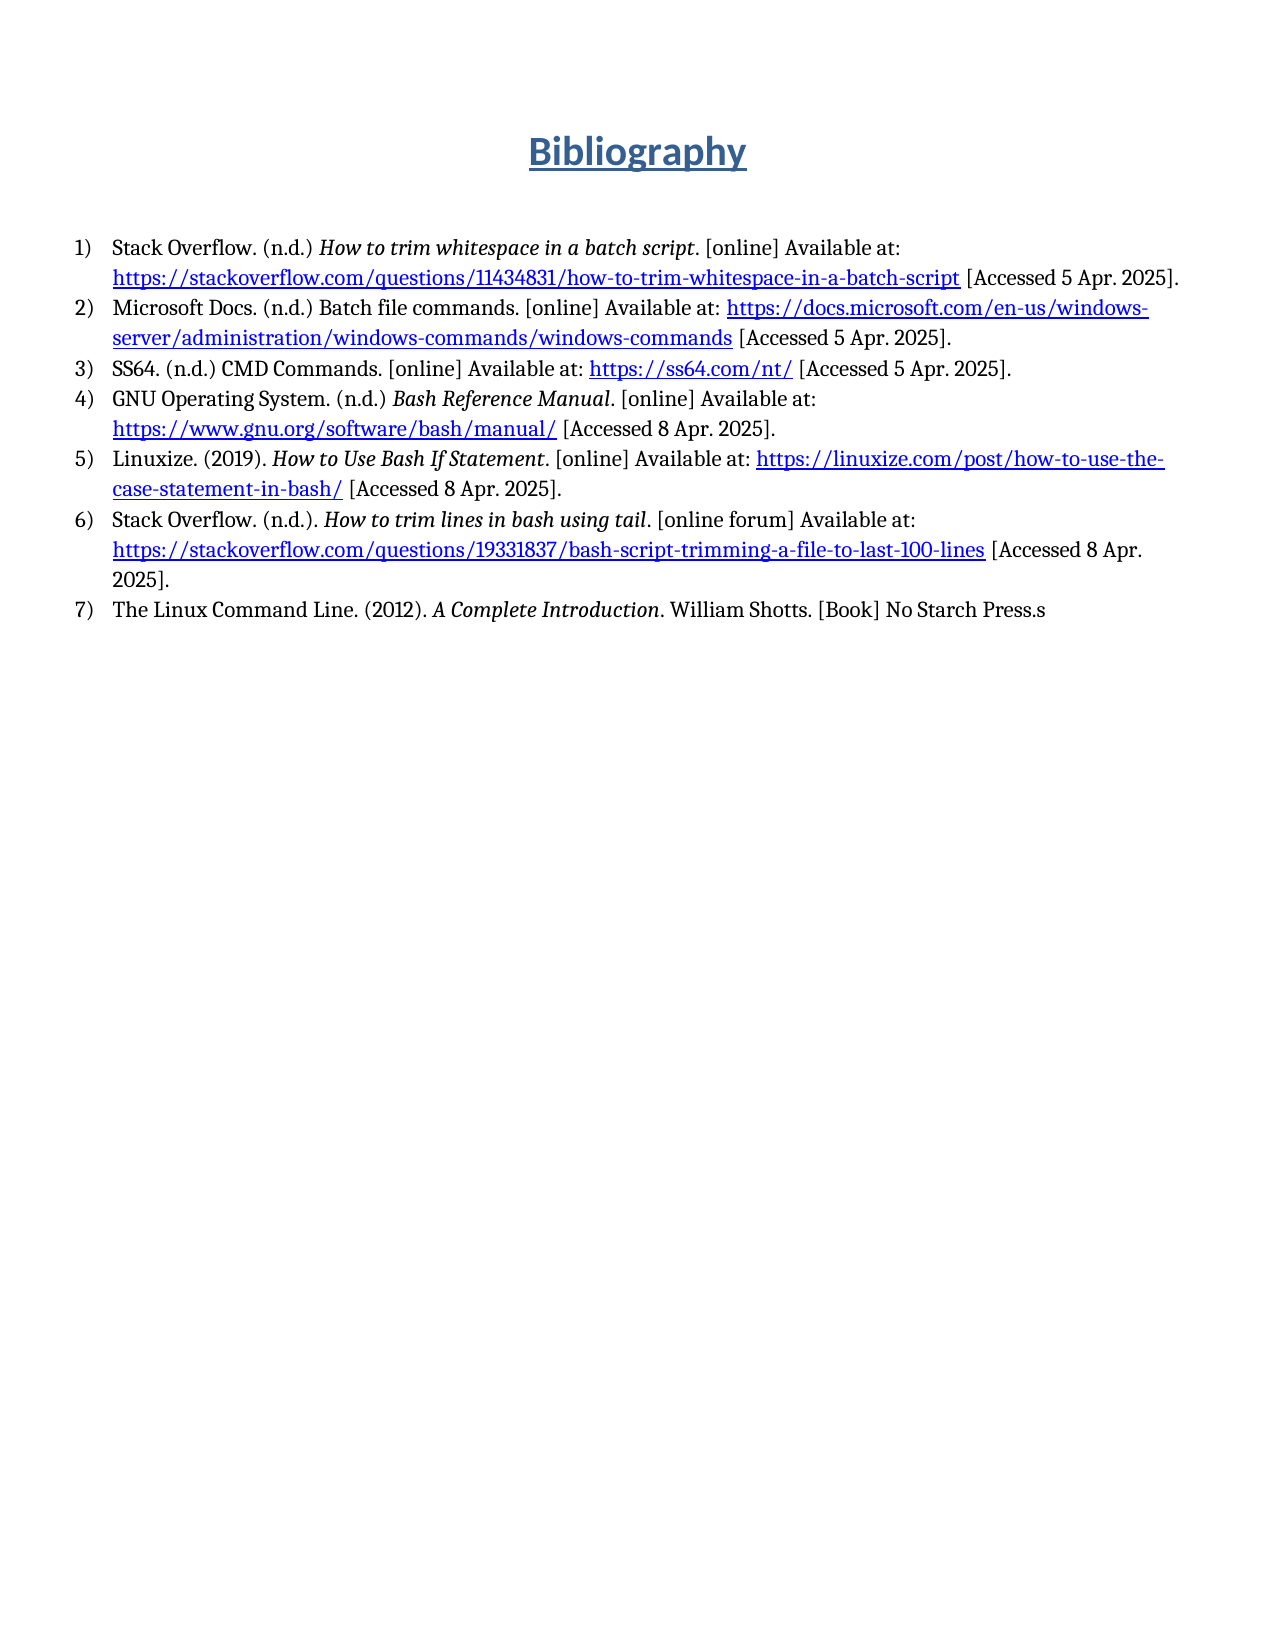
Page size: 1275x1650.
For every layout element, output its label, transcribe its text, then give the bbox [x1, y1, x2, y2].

list Linuxize. (2019). How to Use Bash If Statement. [online] Available at: https://linuxize.com/post/how-to-use-the-case-statement-in-bash/ [Accessed 8 Apr. 2025]. [75, 446, 1200, 502]
subtitle Stack Overflow. (n.d.) How to trim whitespace in a batch script. [online] Available at: https://stackoverflow.com/questions/11434831/how-to-trim-whitespace-in-a-batch-script [Accessed 5 Apr. 2025]. [75, 234, 1200, 291]
list Stack Overflow. (n.d.). How to trim lines in bash using tail. [online forum] Available at: https://stackoverflow.com/questions/19331837/bash-script-trimming-a-file-to-last-100-lines [Accessed 8 Apr. 2025]. [75, 506, 1200, 593]
list GNU Operating System. (n.d.) Bash Reference Manual. [online] Available at: https://www.gnu.org/software/bash/manual/ [Accessed 8 Apr. 2025]. [75, 386, 1200, 442]
subtitle Bibliography [75, 125, 1200, 176]
list SS64. (n.d.) CMD Commands. [online] Available at: https://ss64.com/nt/ [Accessed 5 Apr. 2025]. [75, 355, 1200, 382]
subtitle Microsoft Docs. (n.d.) Batch file commands. [online] Available at: https://docs.microsoft.com/en-us/windows-server/administration/windows-commands/windows-commands [Accessed 5 Apr. 2025]. [75, 295, 1200, 351]
list The Linux Command Line. (2012). A Complete Introduction. William Shotts. [Book] No Starch Press.s [75, 597, 1200, 623]
